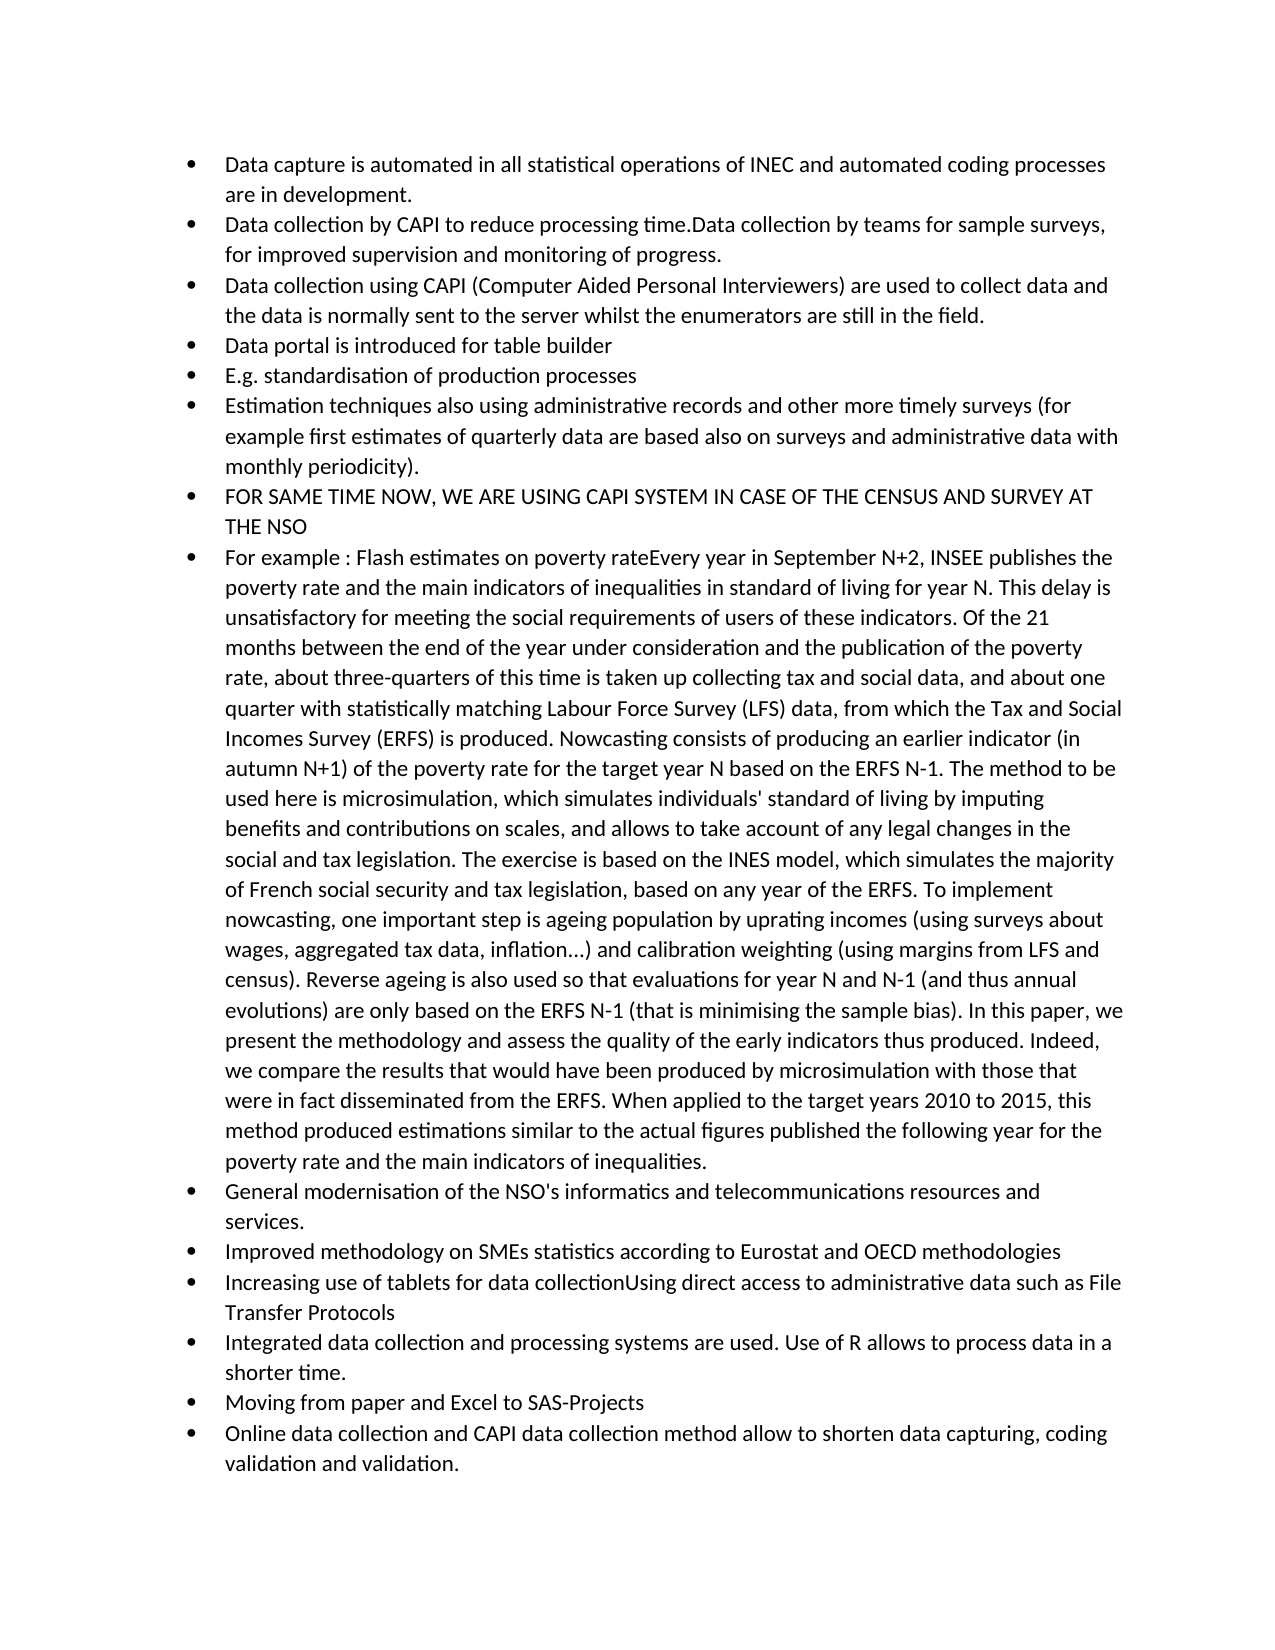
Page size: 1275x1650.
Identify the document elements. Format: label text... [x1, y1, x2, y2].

list Estimation techniques also using administrative records and other more timely surveys (for example first estimates of quarterly data are based also on surveys and administrative data with monthly periodicity). [187, 392, 1125, 480]
list Online data collection and CAPI data collection method allow to shorten data capturing, coding validation and validation. [187, 1419, 1125, 1477]
list Data capture is automated in all statistical operations of INEC and automated coding processes are in development. [187, 150, 1125, 208]
list Data portal is introduced for table builder [187, 331, 1125, 359]
list Data collection by CAPI to reduce processing time.Data collection by teams for sample surveys, for improved supervision and monitoring of progress. [187, 210, 1125, 269]
list Improved methodology on SMEs statistics according to Eurostat and OECD methodologies [187, 1237, 1125, 1266]
list E.g. standardisation of production processes [187, 361, 1125, 389]
list Data collection using CAPI (Computer Aided Personal Interviewers) are used to collect data and the data is normally sent to the server whilst the enumerators are still in the field. [187, 271, 1125, 329]
list Moving from paper and Excel to SAS-Projects [187, 1388, 1125, 1417]
list General modernisation of the NSO's informatics and telecommunications resources and services. [187, 1177, 1125, 1235]
list For example : Flash estimates on poverty rateEvery year in September N+2, INSEE publishes the poverty rate and the main indicators of inequalities in standard of living for year N. This delay is unsatisfactory for meeting the social requirements of users of these indicators. Of the 21 months between the end of the year under consideration and the publication of the poverty rate, about three-quarters of this time is taken up collecting tax and social data, and about one quarter with statistically matching Labour Force Survey (LFS) data, from which the Tax and Social Incomes Survey (ERFS) is produced. Nowcasting consists of producing an earlier indicator (in autumn N+1) of the poverty rate for the target year N based on the ERFS N-1. The method to be used here is microsimulation, which simulates individuals' standard of living by imputing benefits and contributions on scales, and allows to take account of any legal changes in the social and tax legislation. The exercise is based on the INES model, which simulates the majority of French social security and tax legislation, based on any year of the ERFS. To implement nowcasting, one important step is ageing population by uprating incomes (using surveys about wages, aggregated tax data, inflation...) and calibration weighting (using margins from LFS and census). Reverse ageing is also used so that evaluations for year N and N-1 (and thus annual evolutions) are only based on the ERFS N-1 (that is minimising the sample bias). In this paper, we present the methodology and assess the quality of the early indicators thus produced. Indeed, we compare the results that would have been produced by microsimulation with those that were in fact disseminated from the ERFS. When applied to the target years 2010 to 2015, this method produced estimations similar to the actual figures published the following year for the poverty rate and the main indicators of inequalities. [187, 543, 1125, 1175]
list Increasing use of tablets for data collectionUsing direct access to administrative data such as File Transfer Protocols [187, 1268, 1125, 1326]
list FOR SAME TIME NOW, WE ARE USING CAPI SYSTEM IN CASE OF THE CENSUS AND SURVEY AT THE NSO [187, 482, 1125, 541]
list Integrated data collection and processing systems are used. Use of R allows to process data in a shorter time. [187, 1328, 1125, 1386]
